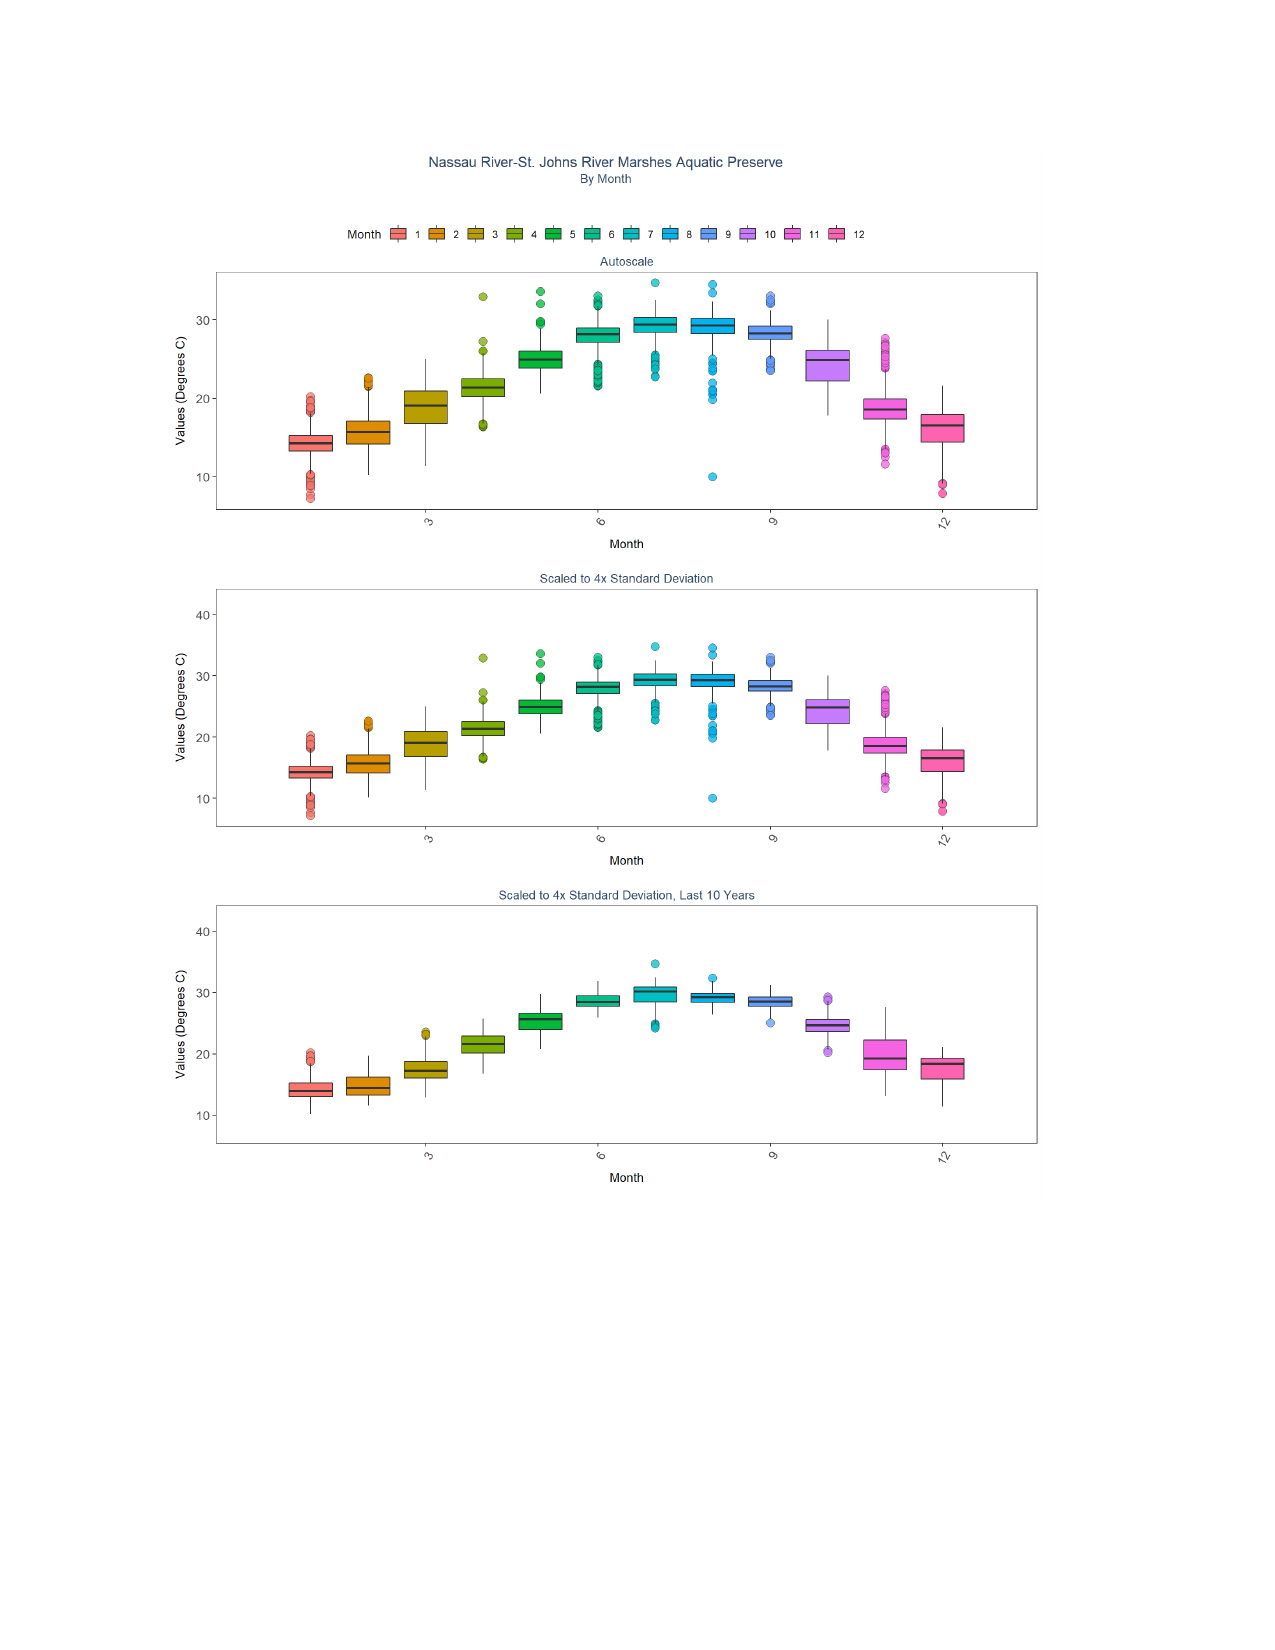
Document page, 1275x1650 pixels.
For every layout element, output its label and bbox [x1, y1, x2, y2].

picture [168, 150, 1044, 1200]
